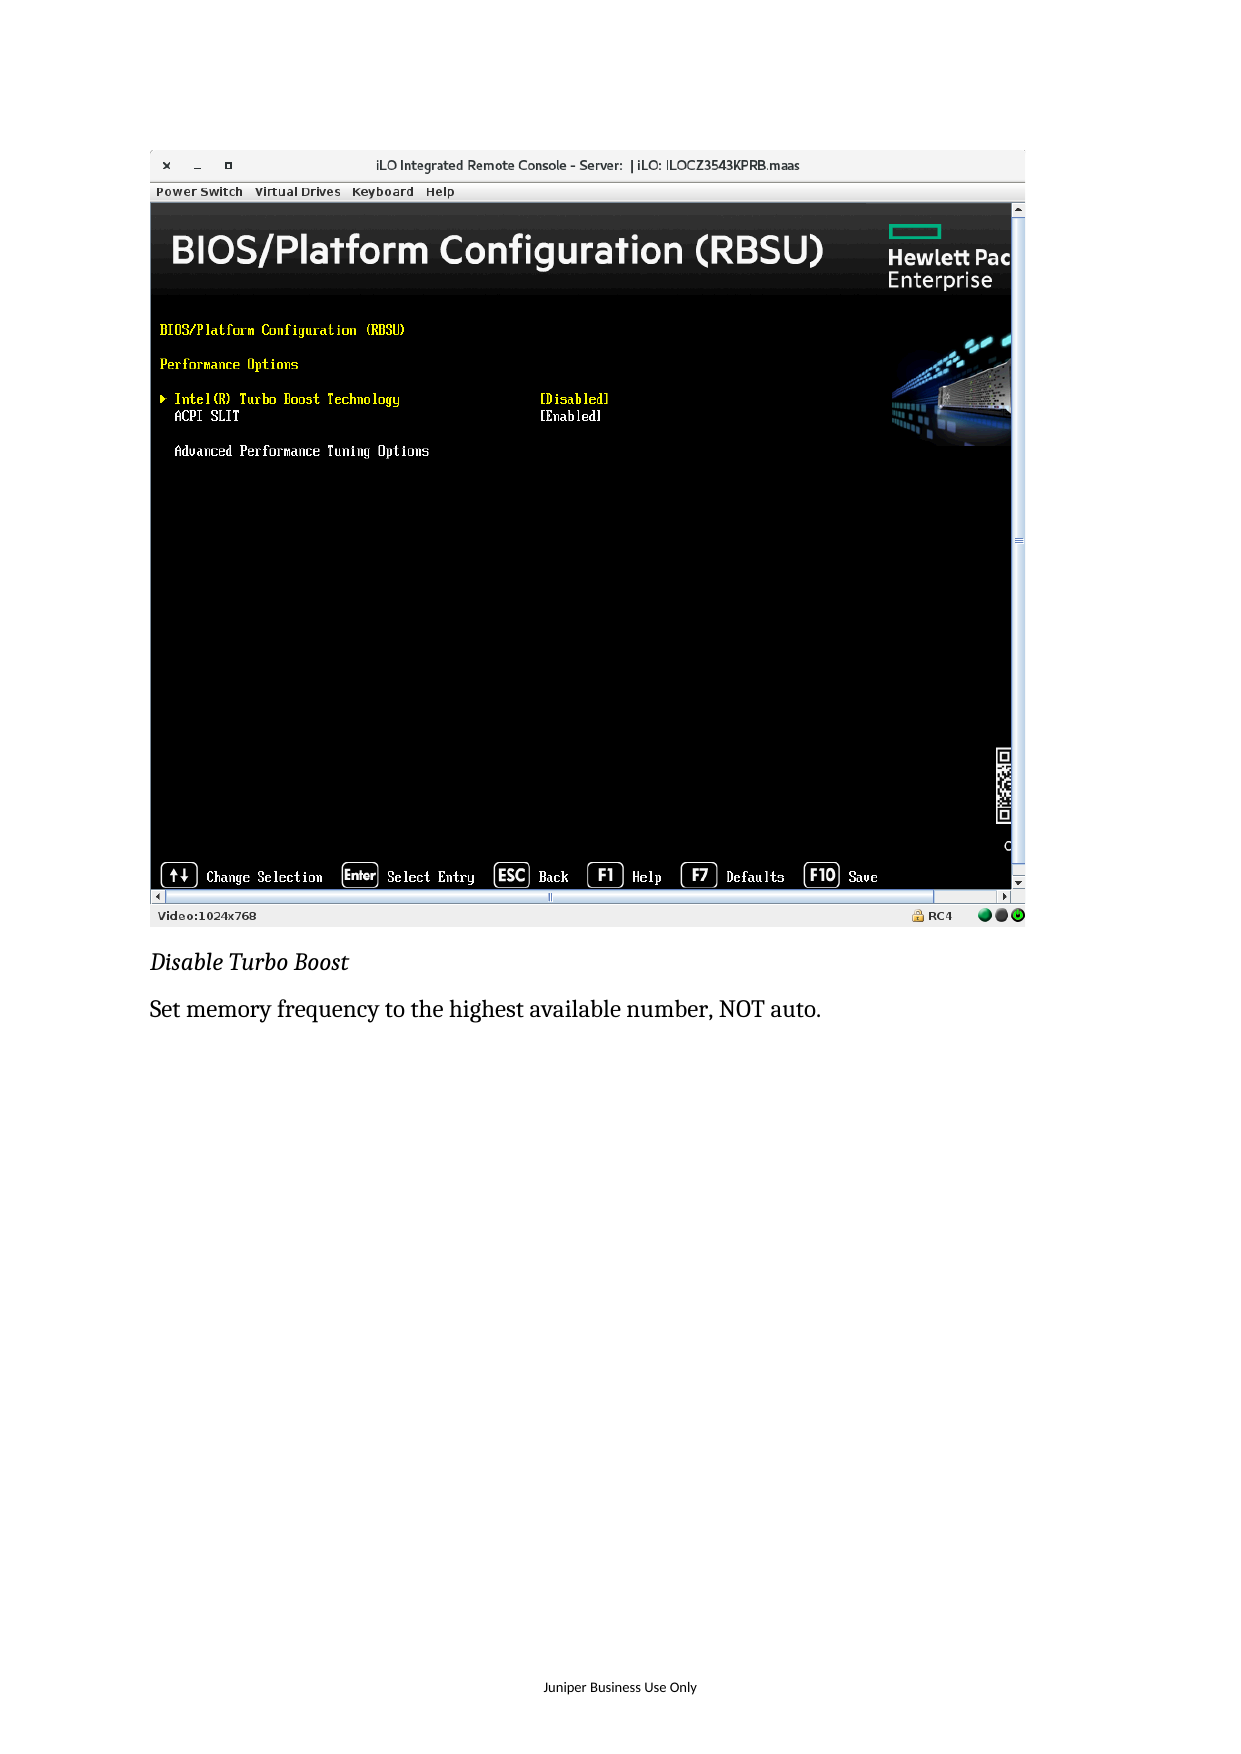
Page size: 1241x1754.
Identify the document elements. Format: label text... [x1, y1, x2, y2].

picture [150, 150, 1025, 927]
text Disable Turbo Boost [150, 948, 1090, 977]
text Set memory frequency to the highest available number, NOT auto. [150, 995, 1090, 1024]
